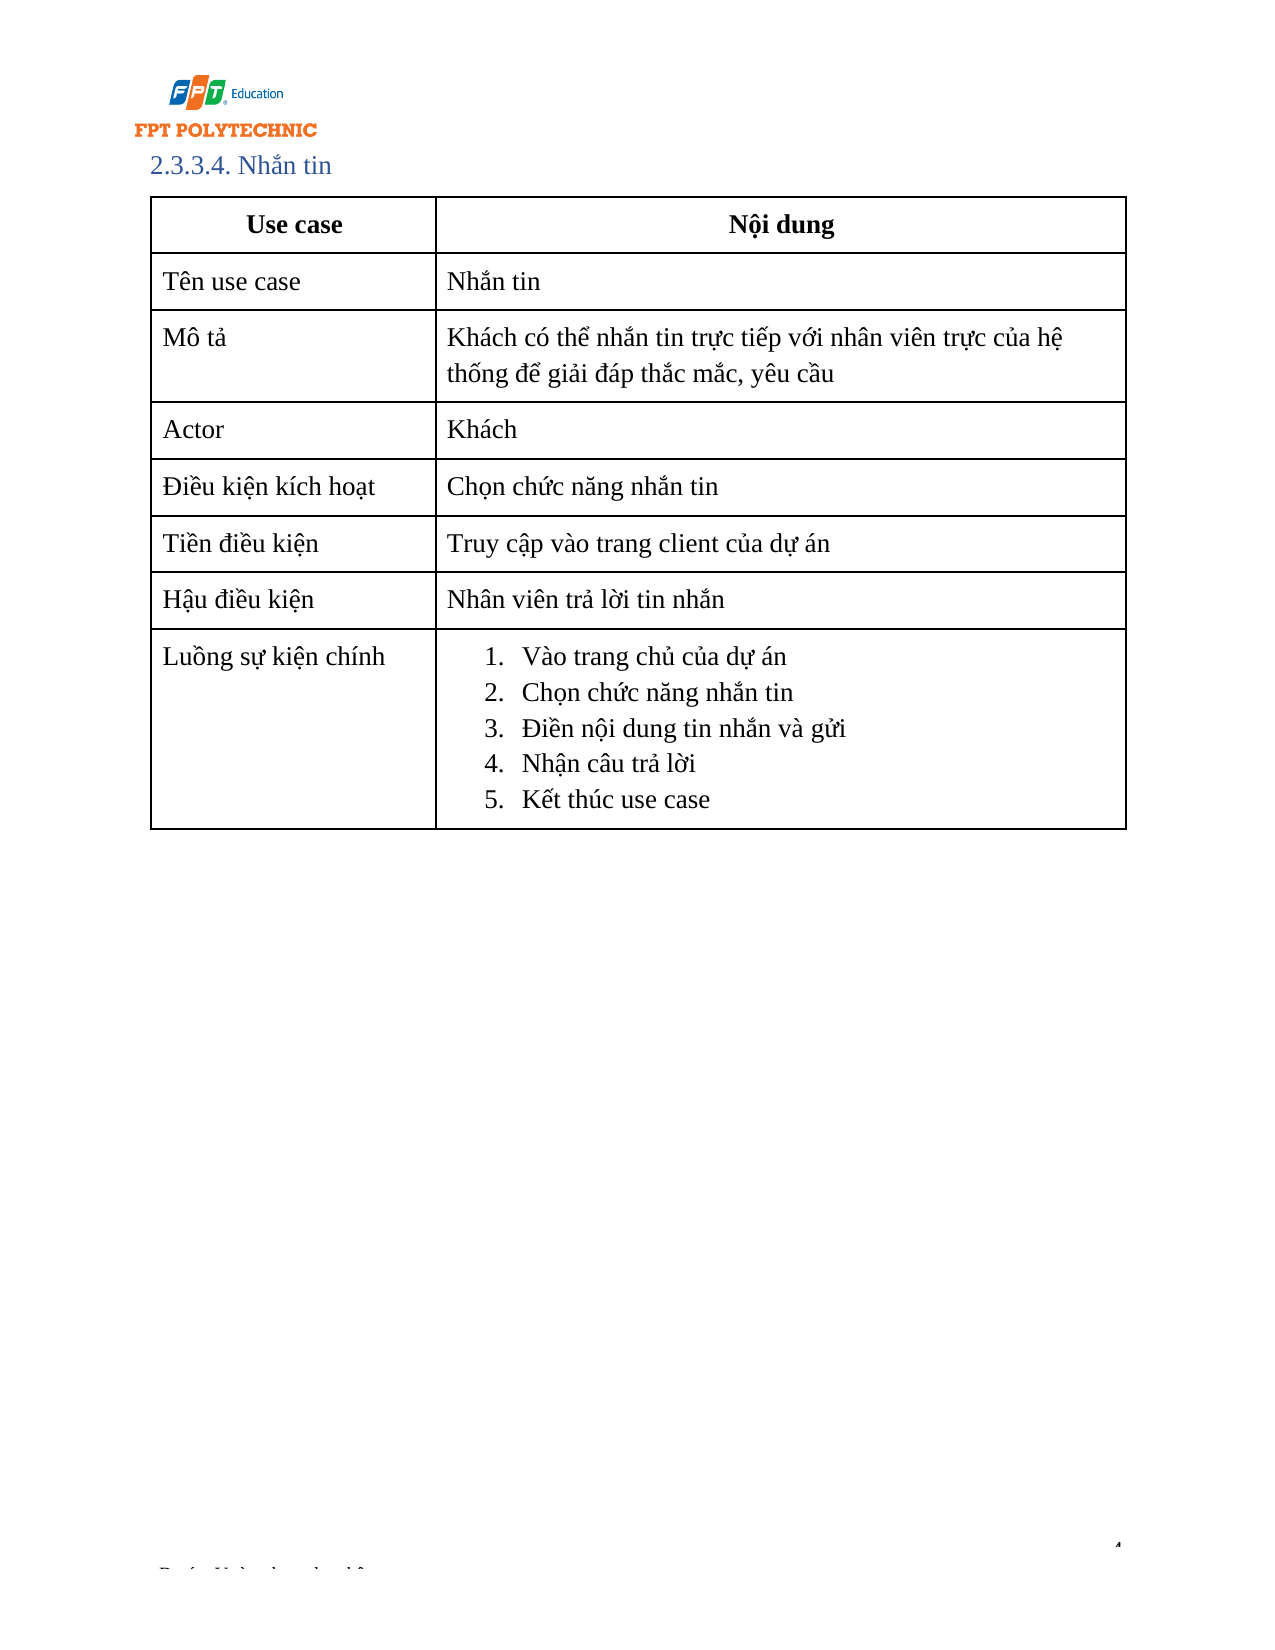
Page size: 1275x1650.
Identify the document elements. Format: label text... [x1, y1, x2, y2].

table_cell Truy cập vào trang client của dự án [437, 517, 1125, 571]
table_cell Luồng sự kiện chính [152, 630, 435, 828]
picture [135, 75, 317, 137]
table_cell Vào trang chủ của dự án Chọn chức năng nhắn tin Điền nội dung tin nhắn và gửi Nhận câu trả lời Kết thúc use case [437, 630, 1125, 828]
list Nhắn tin [150, 149, 1156, 180]
table_cell Điều kiện kích hoạt [152, 460, 435, 514]
table_cell Nhân viên trả lời tin nhắn [437, 573, 1125, 628]
table_cell Actor [152, 403, 435, 458]
table_cell Nhắn tin [437, 254, 1125, 309]
table_cell Khách có thể nhắn tin trực tiếp với nhân viên trực của hệ thống để giải đáp thắc mắc, yêu cầu [437, 311, 1125, 401]
table_header Nội dung [437, 198, 1125, 252]
table_cell Tiền điều kiện [152, 517, 435, 571]
table_cell Chọn chức năng nhắn tin [437, 460, 1125, 514]
table_cell Mô tả [152, 311, 435, 401]
table_cell Tên use case [152, 254, 435, 309]
table_cell Khách [437, 403, 1125, 458]
table_header Use case [152, 198, 435, 252]
table_cell Hậu điều kiện [152, 573, 435, 628]
